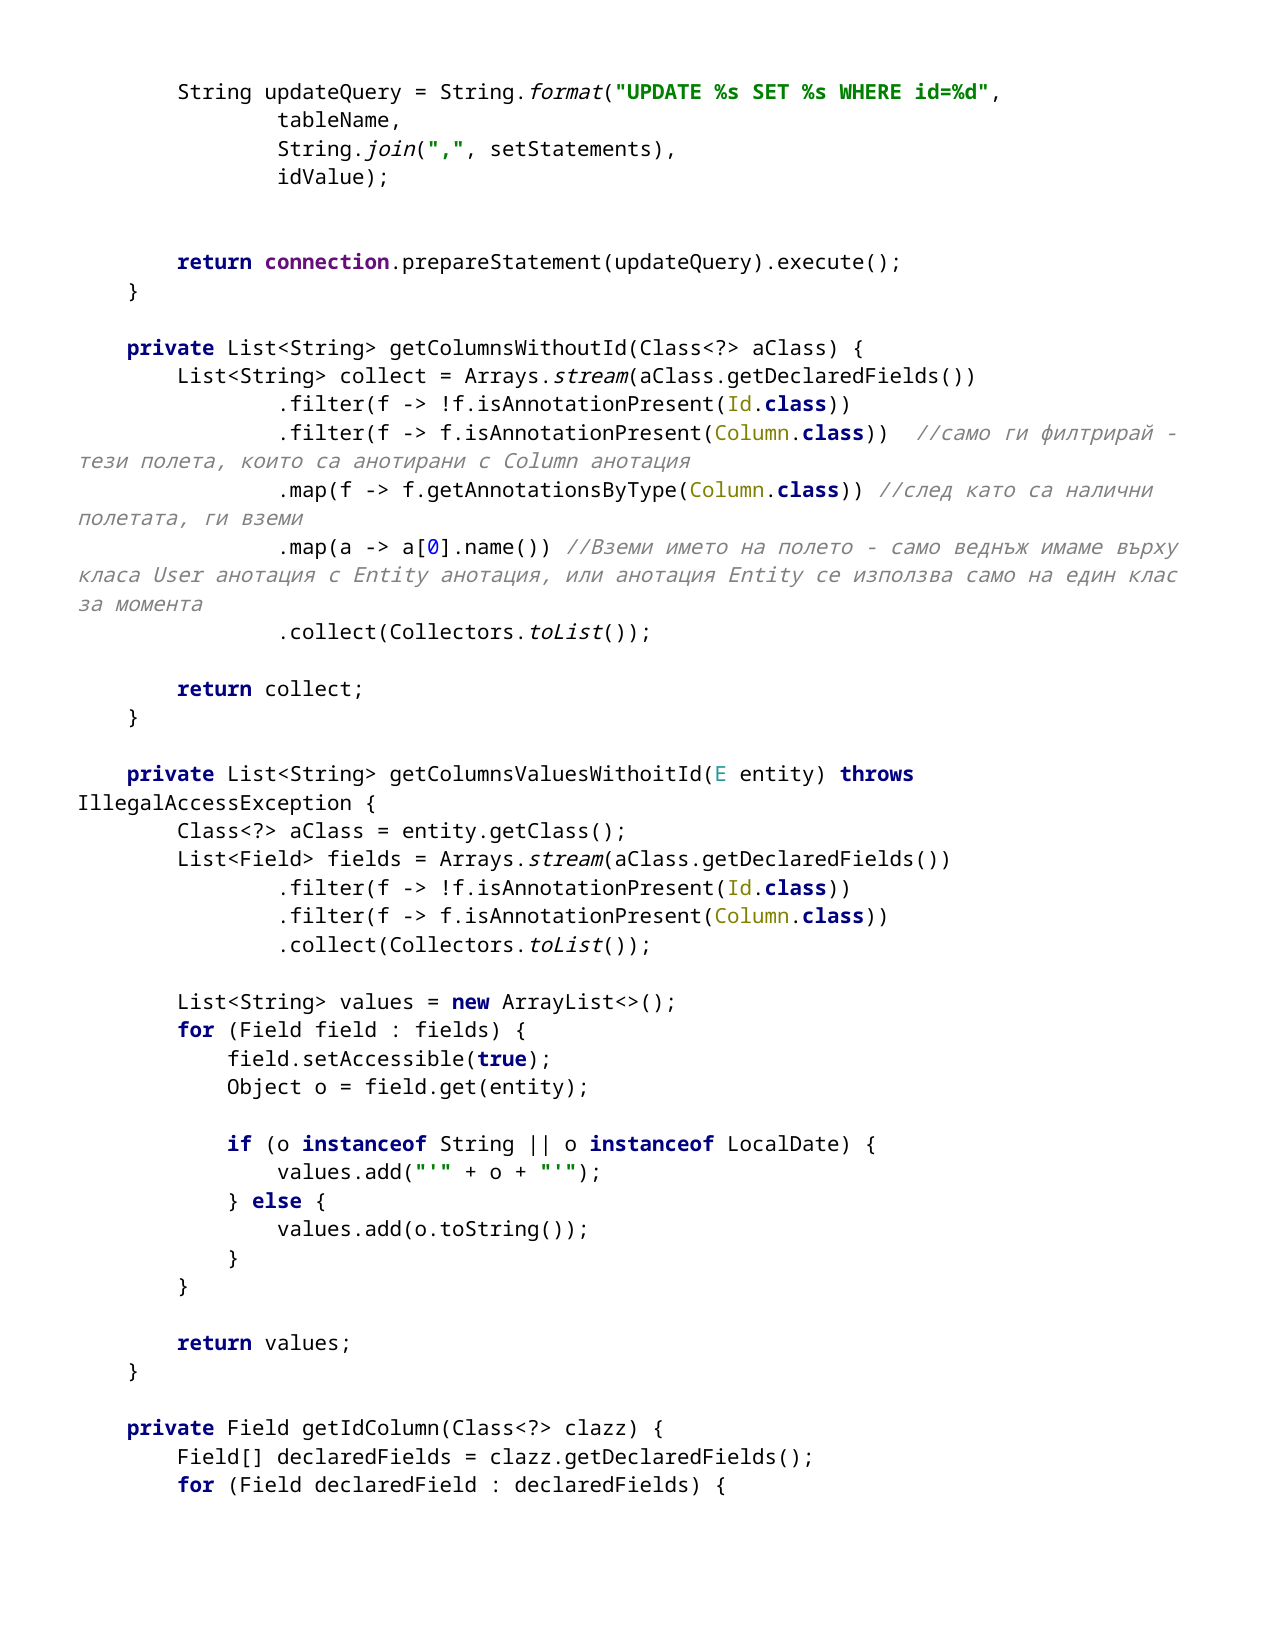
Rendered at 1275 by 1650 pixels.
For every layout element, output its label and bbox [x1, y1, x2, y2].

text [77, 77, 1198, 1499]
